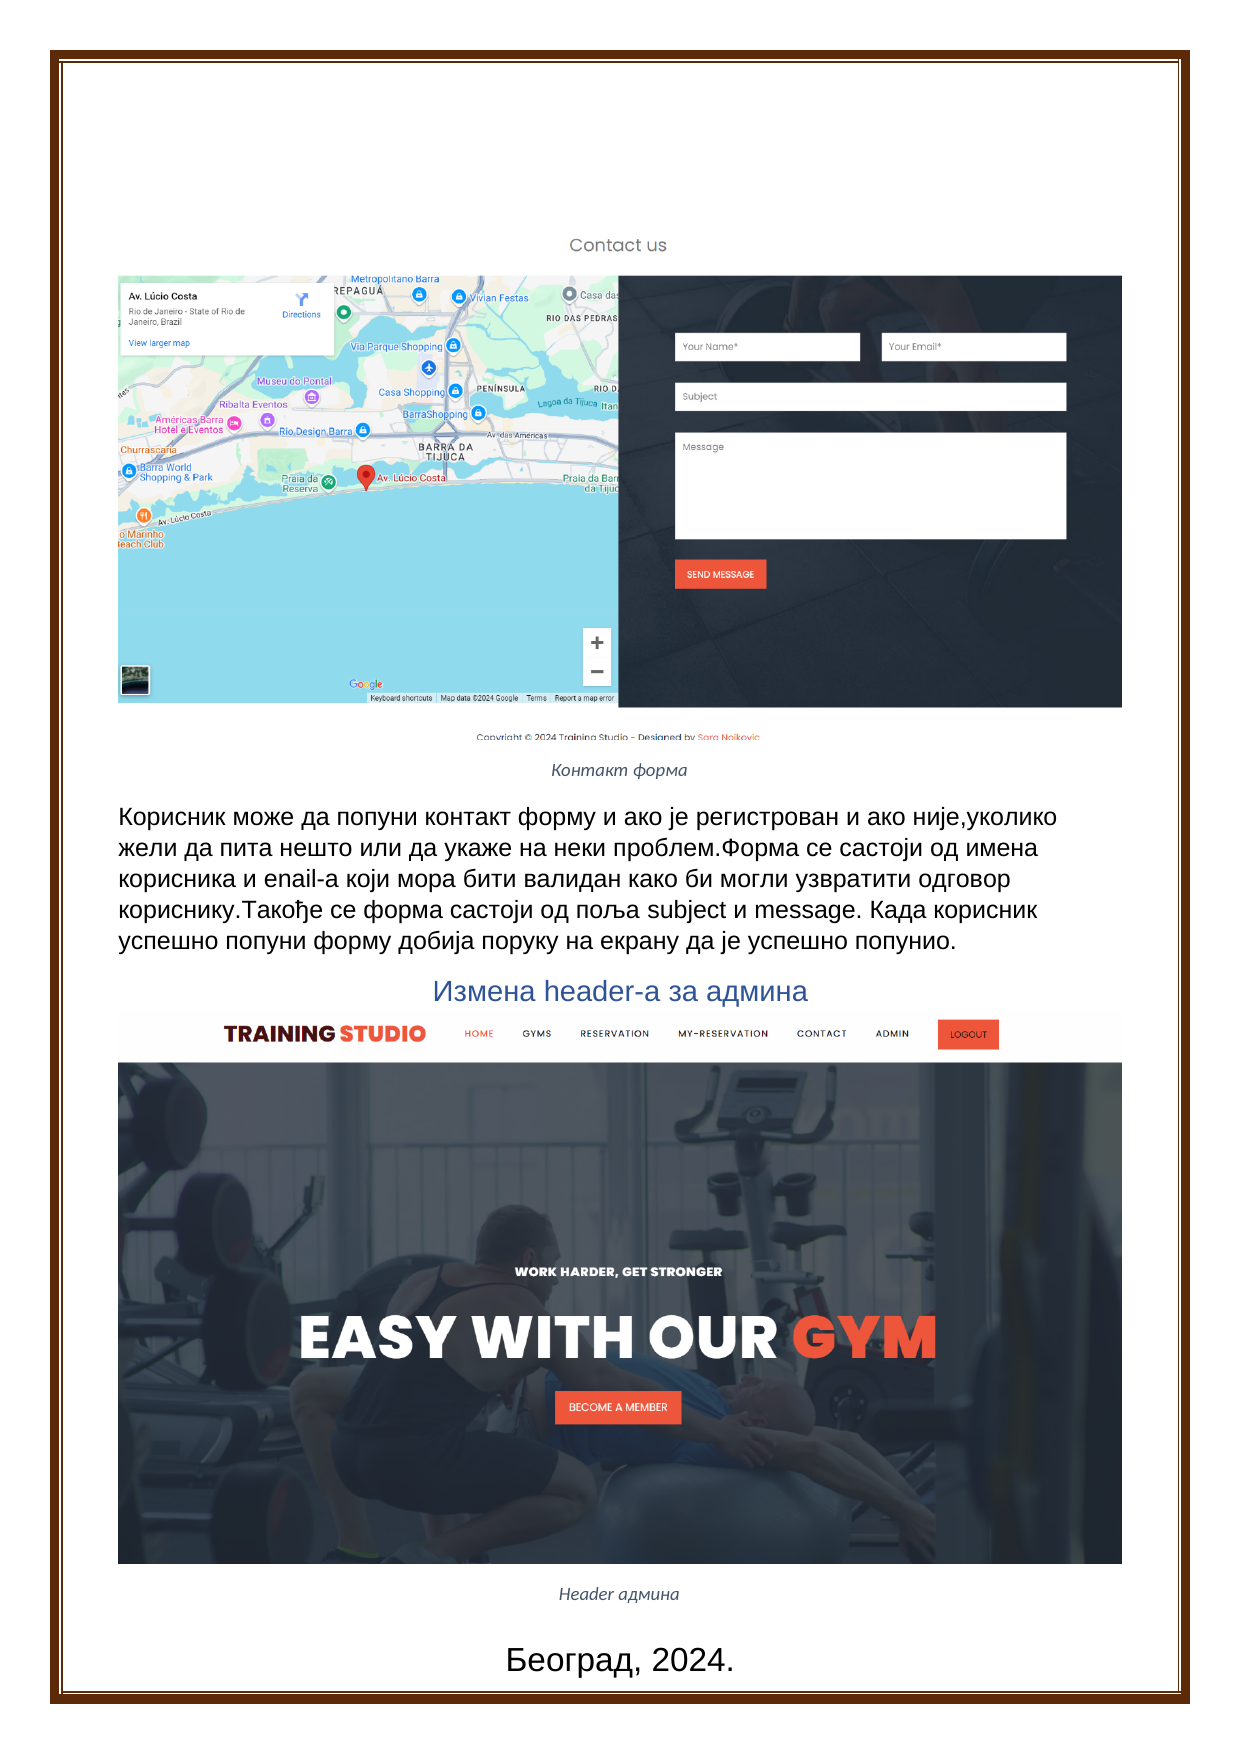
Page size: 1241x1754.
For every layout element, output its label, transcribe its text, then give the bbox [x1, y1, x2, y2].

picture [118, 1010, 1122, 1564]
subtitle Измена header-a за админа [118, 974, 1122, 1007]
picture [118, 211, 1122, 740]
text Контакт форма [118, 758, 1122, 781]
text Корисник може да попуни контакт форму и ако је регистрован и ако није,уколико жели да пита нешто или да укаже на неки проблем.Форма се састоји од имена корисника и enail-a који мора бити валидан како би могли узвратити одговор кориснику.Такође се форма састоји од поља subject и message. Када корисник успешно попуни форму добија поруку на екрану да је успешно попунио. [118, 802, 1122, 955]
text Header админа [118, 1583, 1122, 1606]
